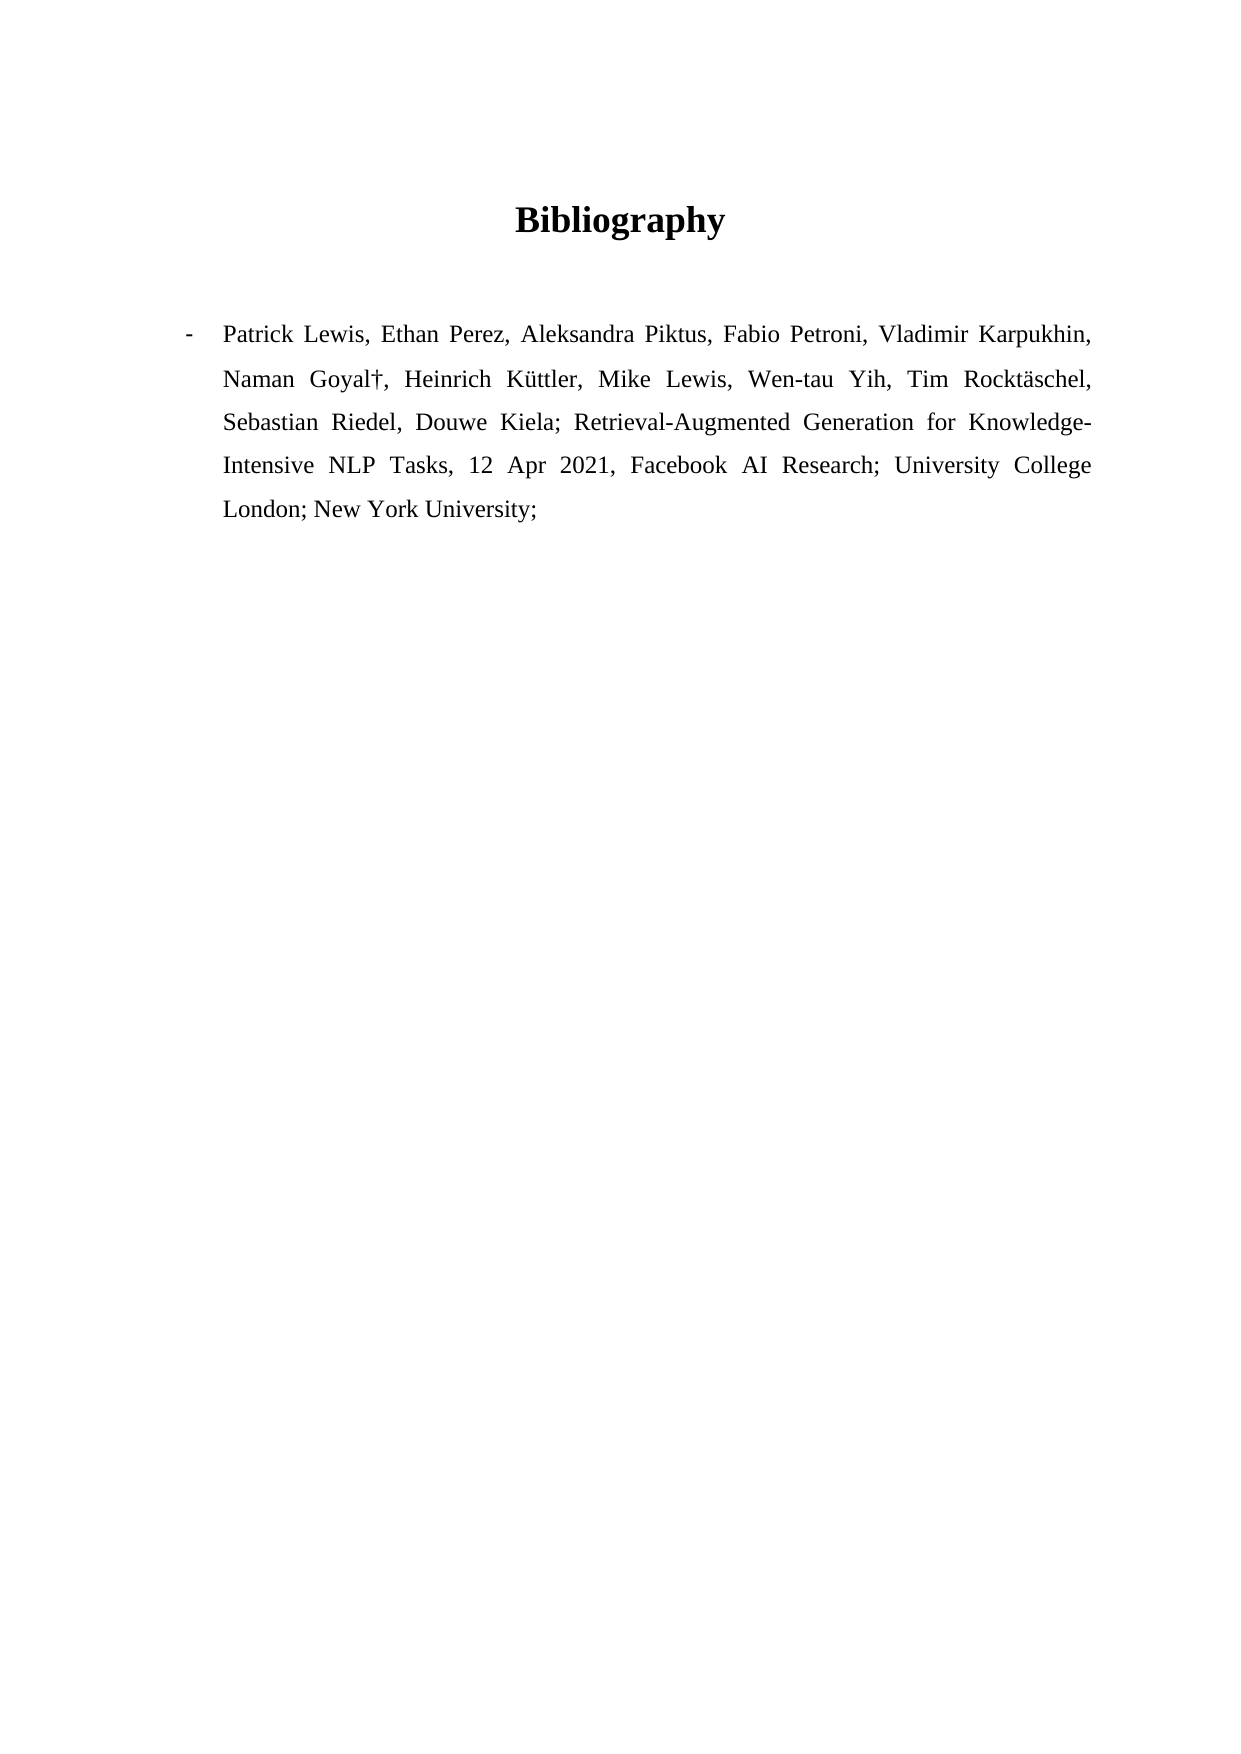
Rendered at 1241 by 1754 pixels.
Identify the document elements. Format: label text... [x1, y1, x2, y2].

text Bibliography [148, 198, 1093, 241]
list Patrick Lewis, Ethan Perez, Aleksandra Piktus, Fabio Petroni, Vladimir Karpukhin, Naman Goyal†, Heinrich Küttler, Mike Lewis, Wen-tau Yih, Tim Rocktäschel, Sebastian Riedel, Douwe Kiela; Retrieval-Augmented Generation for Knowledge-Intensive NLP Tasks, 12 Apr 2021, Facebook AI Research; University College London; New York University; [185, 316, 1093, 522]
